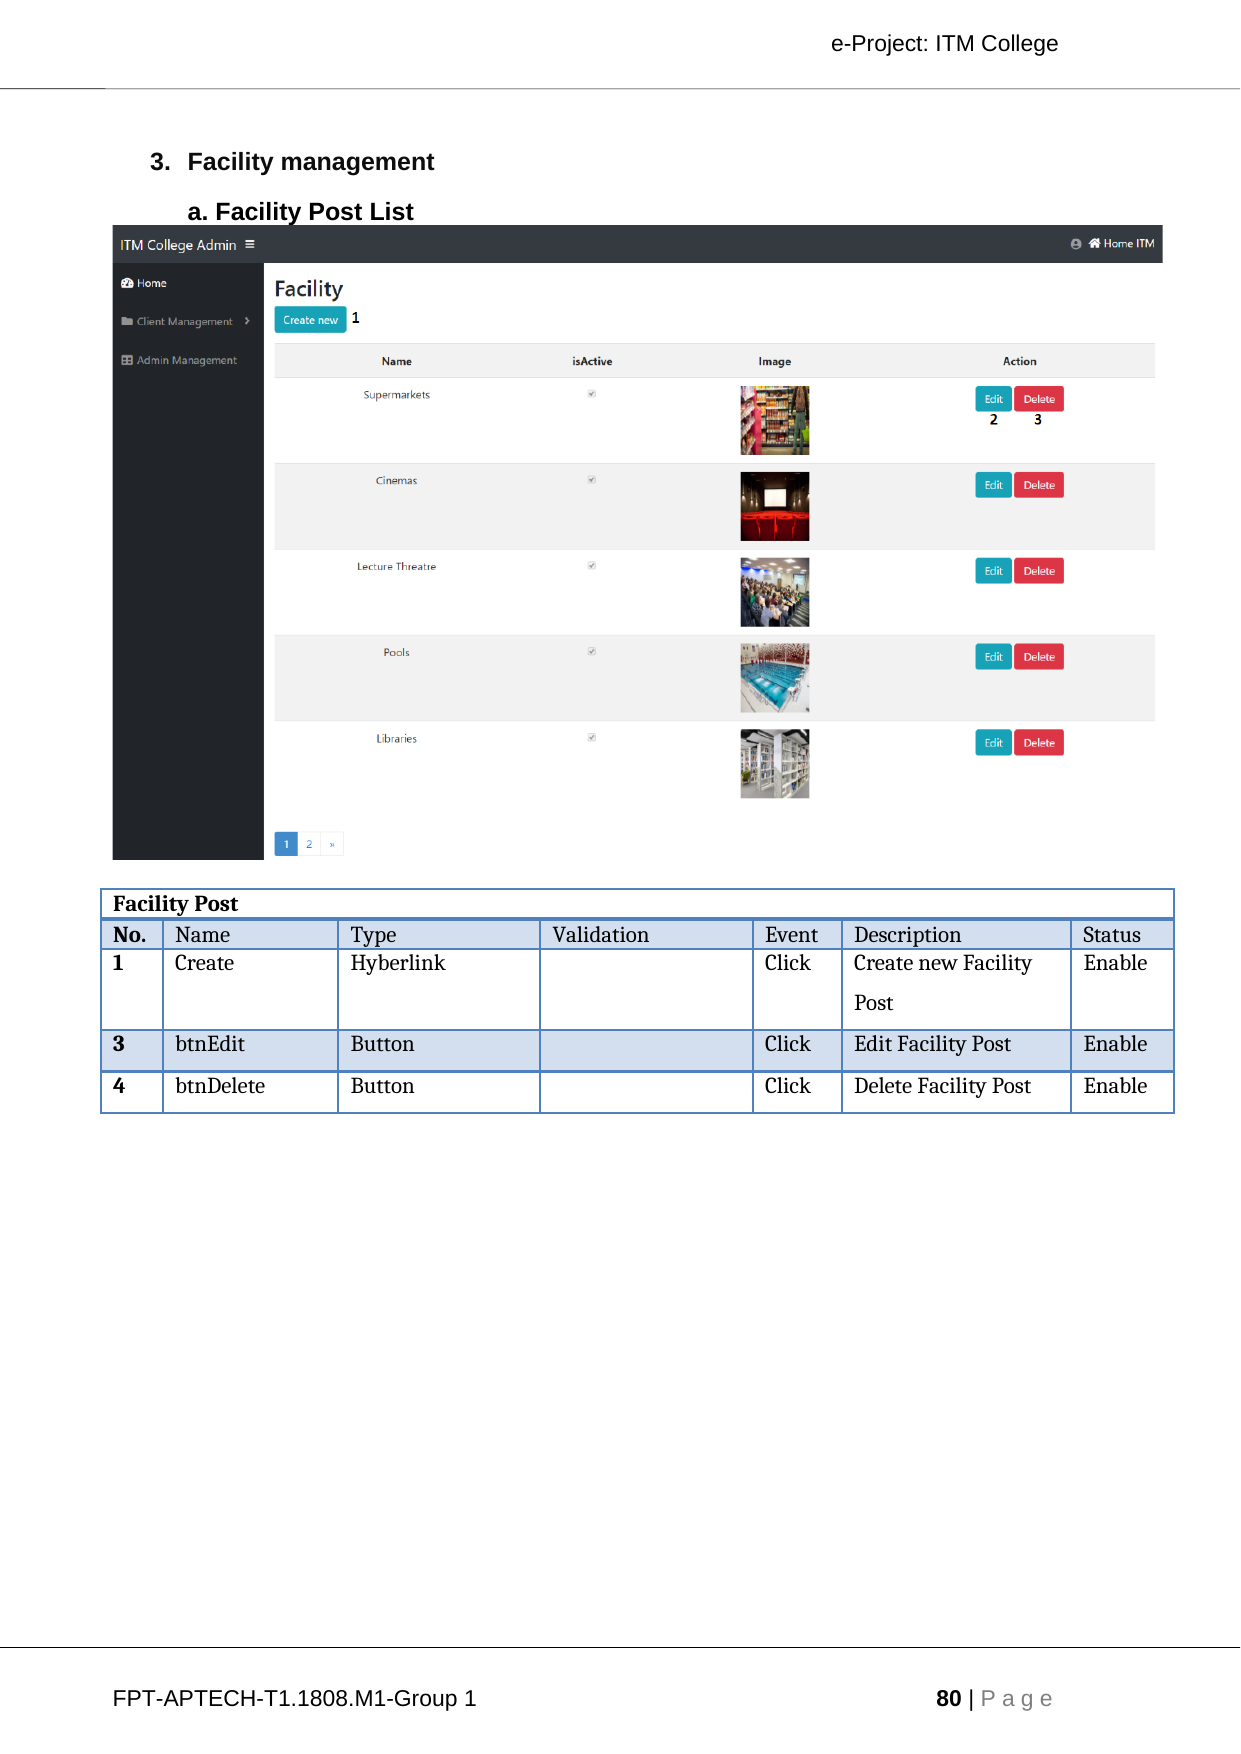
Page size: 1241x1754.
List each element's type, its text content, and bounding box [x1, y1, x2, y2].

table_cell Create [164, 950, 337, 1029]
table_cell Button [339, 1031, 539, 1070]
table_cell Click [754, 950, 841, 1029]
table_cell Validation [541, 921, 752, 948]
table_cell Name [164, 921, 337, 948]
table_cell Edit Facility Post [843, 1031, 1070, 1070]
table_cell [541, 1031, 752, 1070]
table_cell Type [339, 921, 539, 948]
table_cell Event [754, 921, 841, 948]
table_cell Click [754, 1073, 841, 1112]
picture [112, 225, 1163, 860]
table_cell Click [754, 1031, 841, 1070]
table_cell btnEdit [164, 1031, 337, 1070]
table_header Facility Post [102, 890, 1173, 917]
table_cell No. [102, 921, 162, 948]
table_cell Enable [1072, 1073, 1173, 1112]
table_cell Hyberlink [339, 950, 539, 1029]
table_cell Enable [1072, 950, 1173, 1029]
list Facility management [150, 147, 1162, 176]
text a. Facility Post List [166, 197, 1162, 225]
table_cell 4 [102, 1073, 162, 1112]
table_cell Enable [1072, 1031, 1173, 1070]
table_cell Status [1072, 921, 1173, 948]
table_cell 3 [102, 1031, 162, 1070]
table_cell Delete Facility Post [843, 1073, 1070, 1112]
table_cell [541, 1073, 752, 1112]
table_cell [541, 950, 752, 1029]
table_cell 1 [102, 950, 162, 1029]
table_cell Create new Facility Post [843, 950, 1070, 1029]
table_cell Description [843, 921, 1070, 948]
table_cell Button [339, 1073, 539, 1112]
table_cell btnDelete [164, 1073, 337, 1112]
